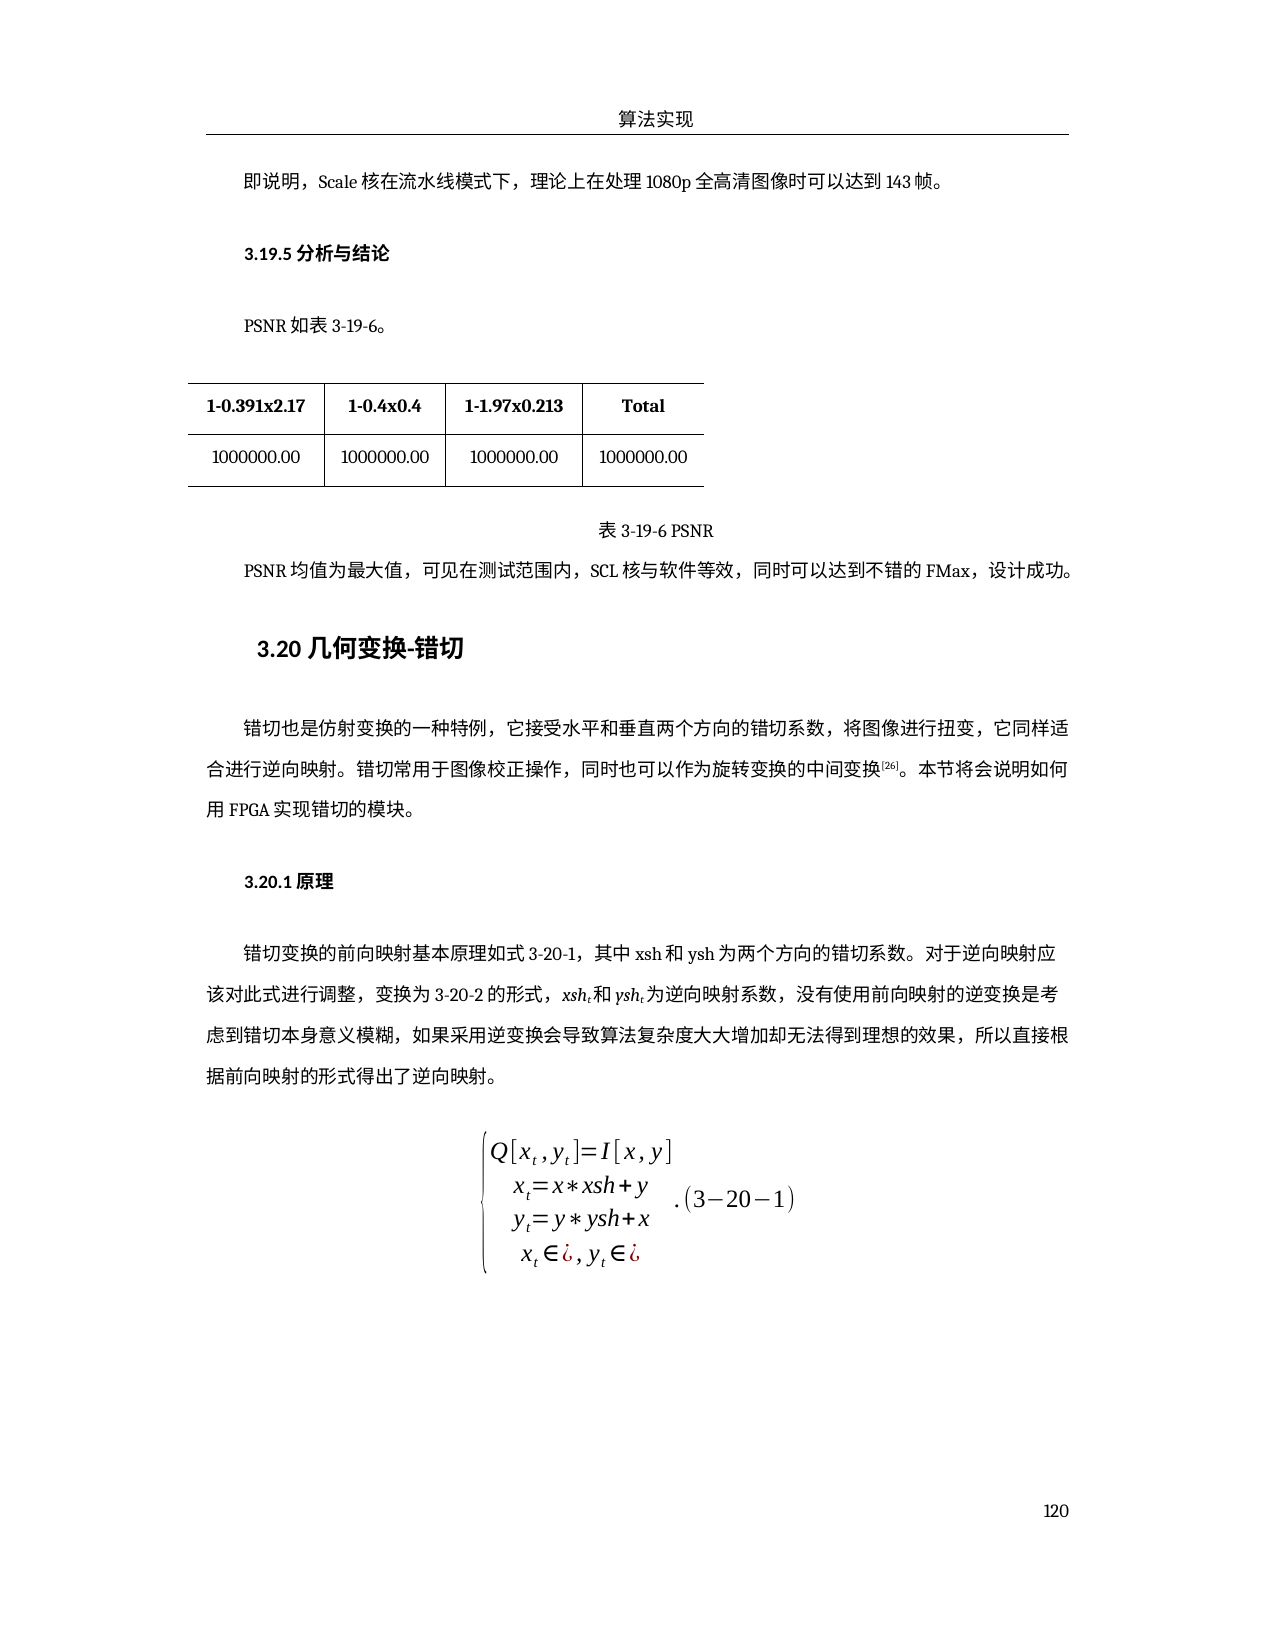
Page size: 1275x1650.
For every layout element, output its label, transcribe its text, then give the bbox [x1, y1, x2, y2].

subtitle 3.20.1 原理 [206, 867, 1069, 894]
table_header Total [583, 384, 704, 434]
subtitle 3.20 几何变换-错切 [206, 628, 1069, 664]
text 错切变换的前向映射基本原理如式3-20-1，其中xsh和ysh为两个方向的错切系数。对于逆向映射应该对此式进行调整，变换为3-20-2的形式，xsht和ysht为逆向映射系数，没有使用前向映射的逆变换是考虑到错切本身意义模糊，如果采用逆变换会导致算法复杂度大大增加却无法得到理想的效果，所以直接根据前向映射的形式得出了逆向映射。 [206, 939, 1069, 1121]
text 即说明，Scale核在流水线模式下，理论上在处理1080p全高清图像时可以达到143帧。 [206, 167, 1069, 194]
text 错切也是仿射变换的一种特例，它接受水平和垂直两个方向的错切系数，将图像进行扭变，它同样适合进行逆向映射。错切常用于图像校正操作，同时也可以作为旋转变换的中间变换[26]。本节将会说明如何用FPGA实现错切的模块。 [206, 714, 1069, 822]
text PSNR均值为最大值，可见在测试范围内，SCL核与软件等效，同时可以达到不错的FMax，设计成功。 [206, 556, 1069, 583]
text PSNR如表3-19-6。 [206, 311, 1069, 338]
table_cell 1000000.00 [446, 435, 582, 486]
table_header 1-0.391x2.17 [188, 384, 324, 434]
table_cell 1000000.00 [188, 435, 324, 486]
subtitle 3.19.5 分析与结论 [206, 239, 1069, 266]
text 表3-19-6 PSNR [206, 518, 1069, 543]
table_cell 1000000.00 [583, 435, 704, 486]
table_header 1-1.97x0.213 [446, 384, 582, 434]
table_cell 1000000.00 [325, 435, 445, 486]
table_header 1-0.4x0.4 [325, 384, 445, 434]
